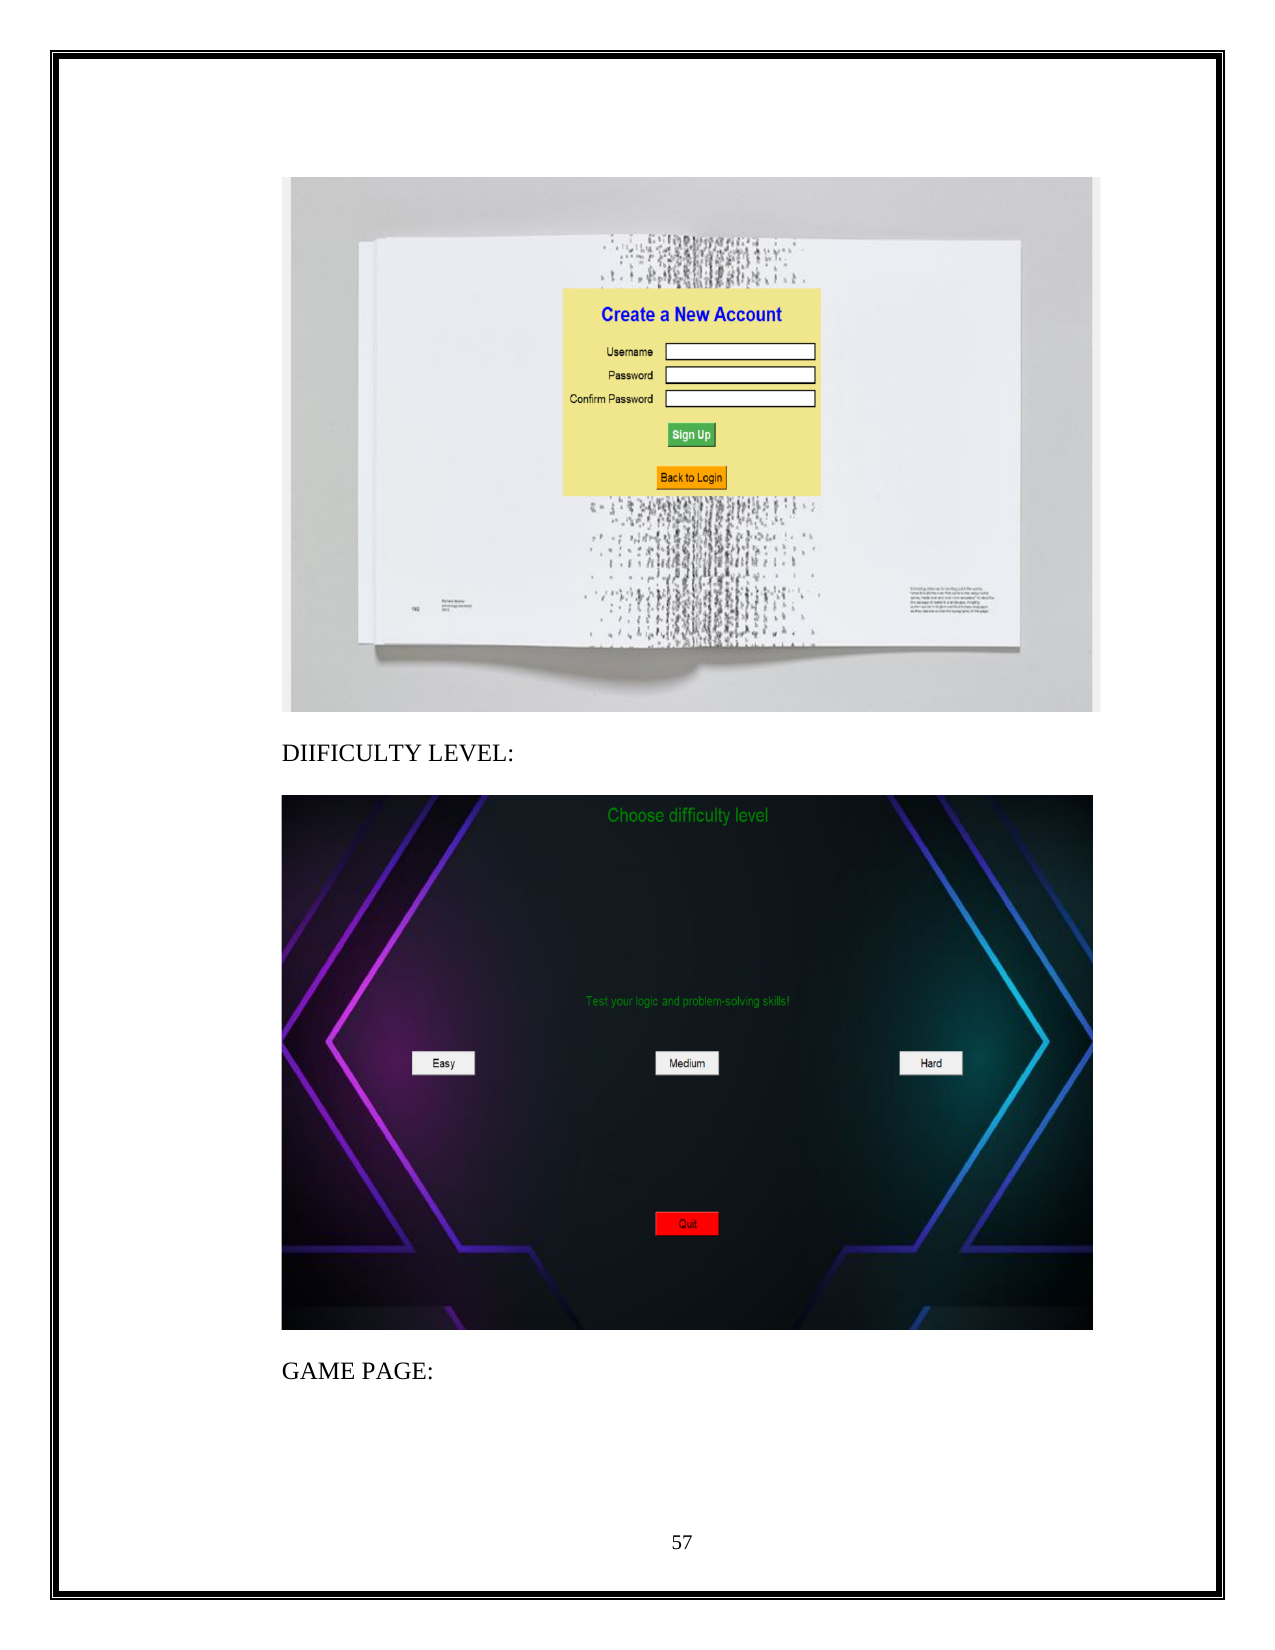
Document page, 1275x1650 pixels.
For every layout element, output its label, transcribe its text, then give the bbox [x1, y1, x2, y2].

picture [281, 177, 1101, 712]
picture [281, 795, 1093, 1330]
text GAME PAGE: [207, 1356, 1157, 1384]
text DIIFICULTY LEVEL: [282, 738, 1157, 766]
